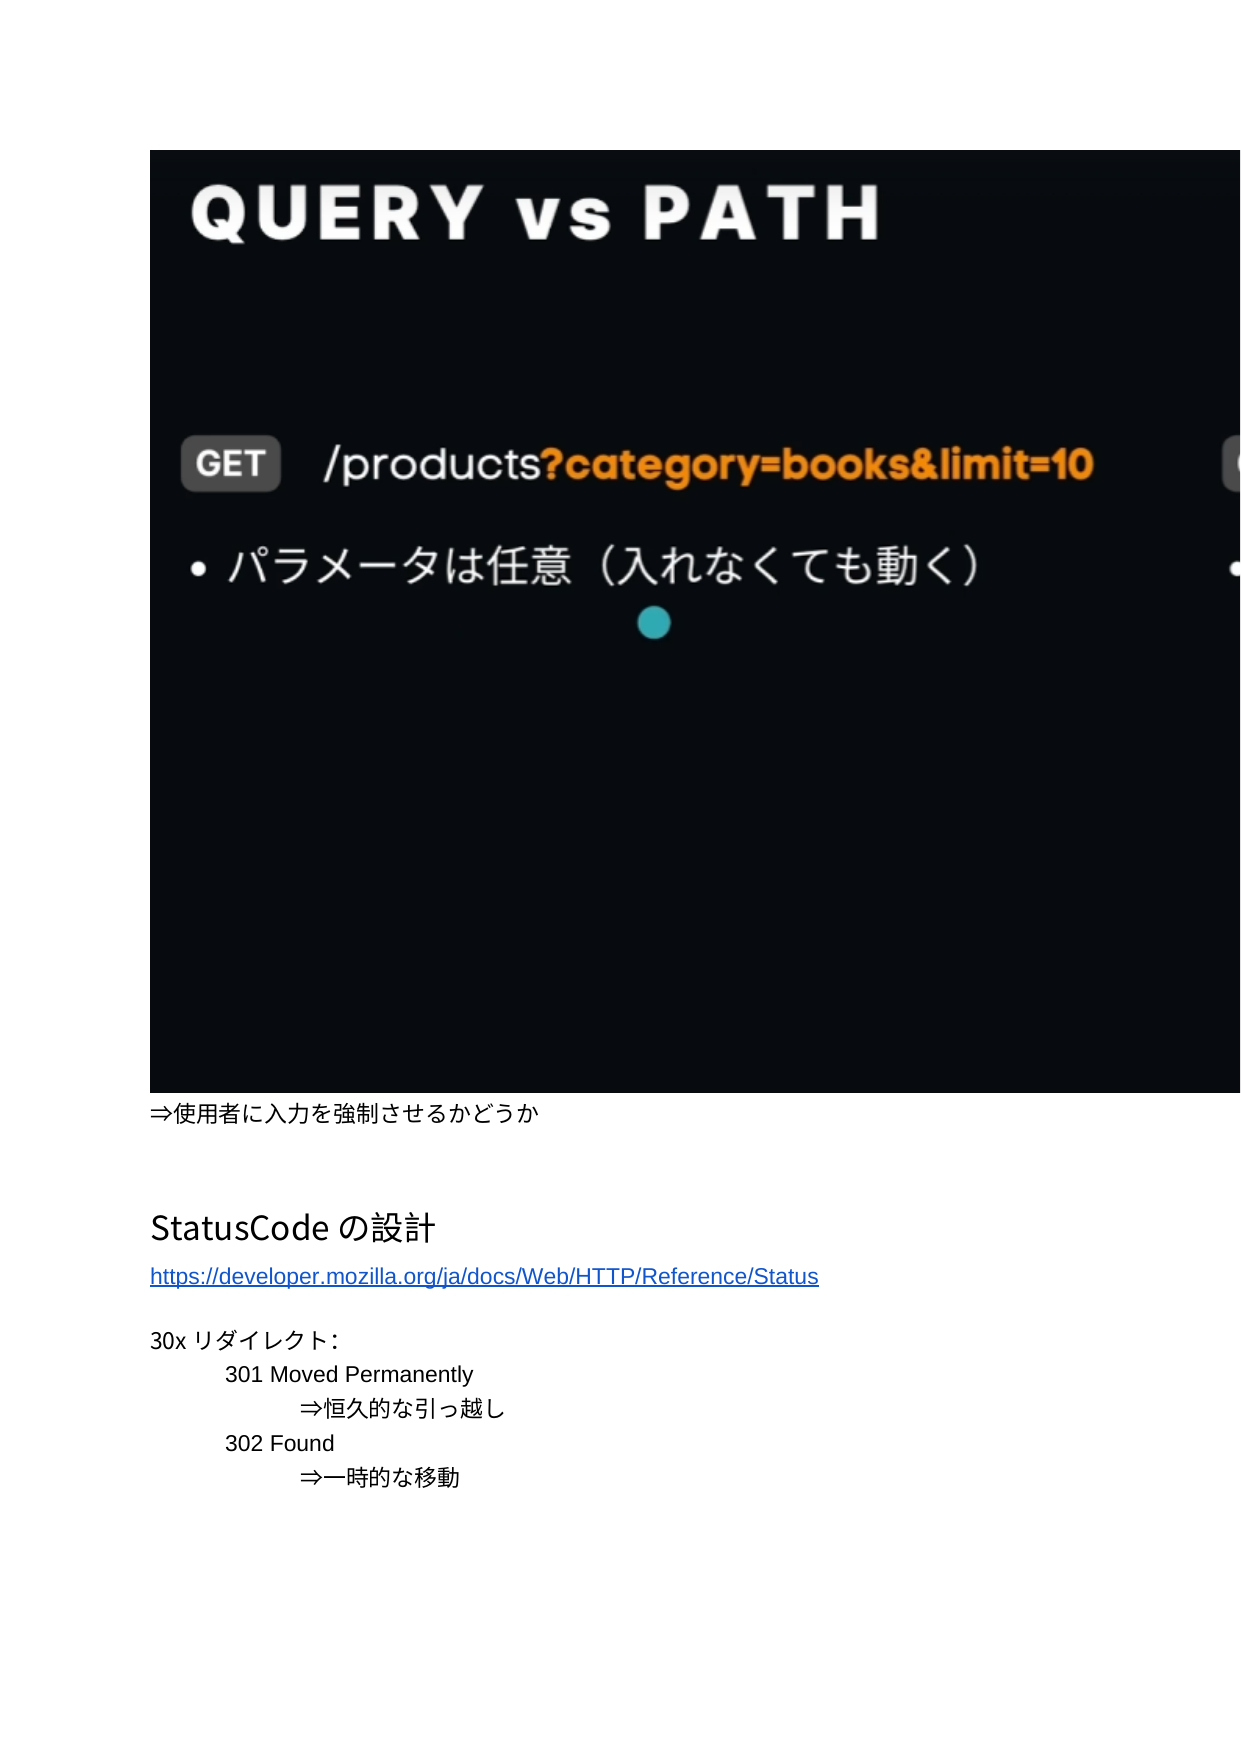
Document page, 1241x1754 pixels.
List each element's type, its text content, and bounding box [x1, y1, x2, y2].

subtitle StatusCodeの設計 [150, 1202, 1090, 1250]
text 301 Moved Permanently [225, 1361, 1090, 1387]
text ⇒一時的な移動 [225, 1460, 1090, 1493]
text ⇒恒久的な引っ越し [225, 1391, 1090, 1424]
text 302 Found [225, 1429, 1090, 1456]
text ⇒使用者に入力を強制させるかどうか [150, 1096, 1090, 1129]
text 30x リダイレクト： [150, 1323, 1090, 1356]
text https://developer.mozilla.org/ja/docs/Web/HTTP/Reference/Status [150, 1263, 1090, 1289]
picture [150, 150, 1241, 1093]
